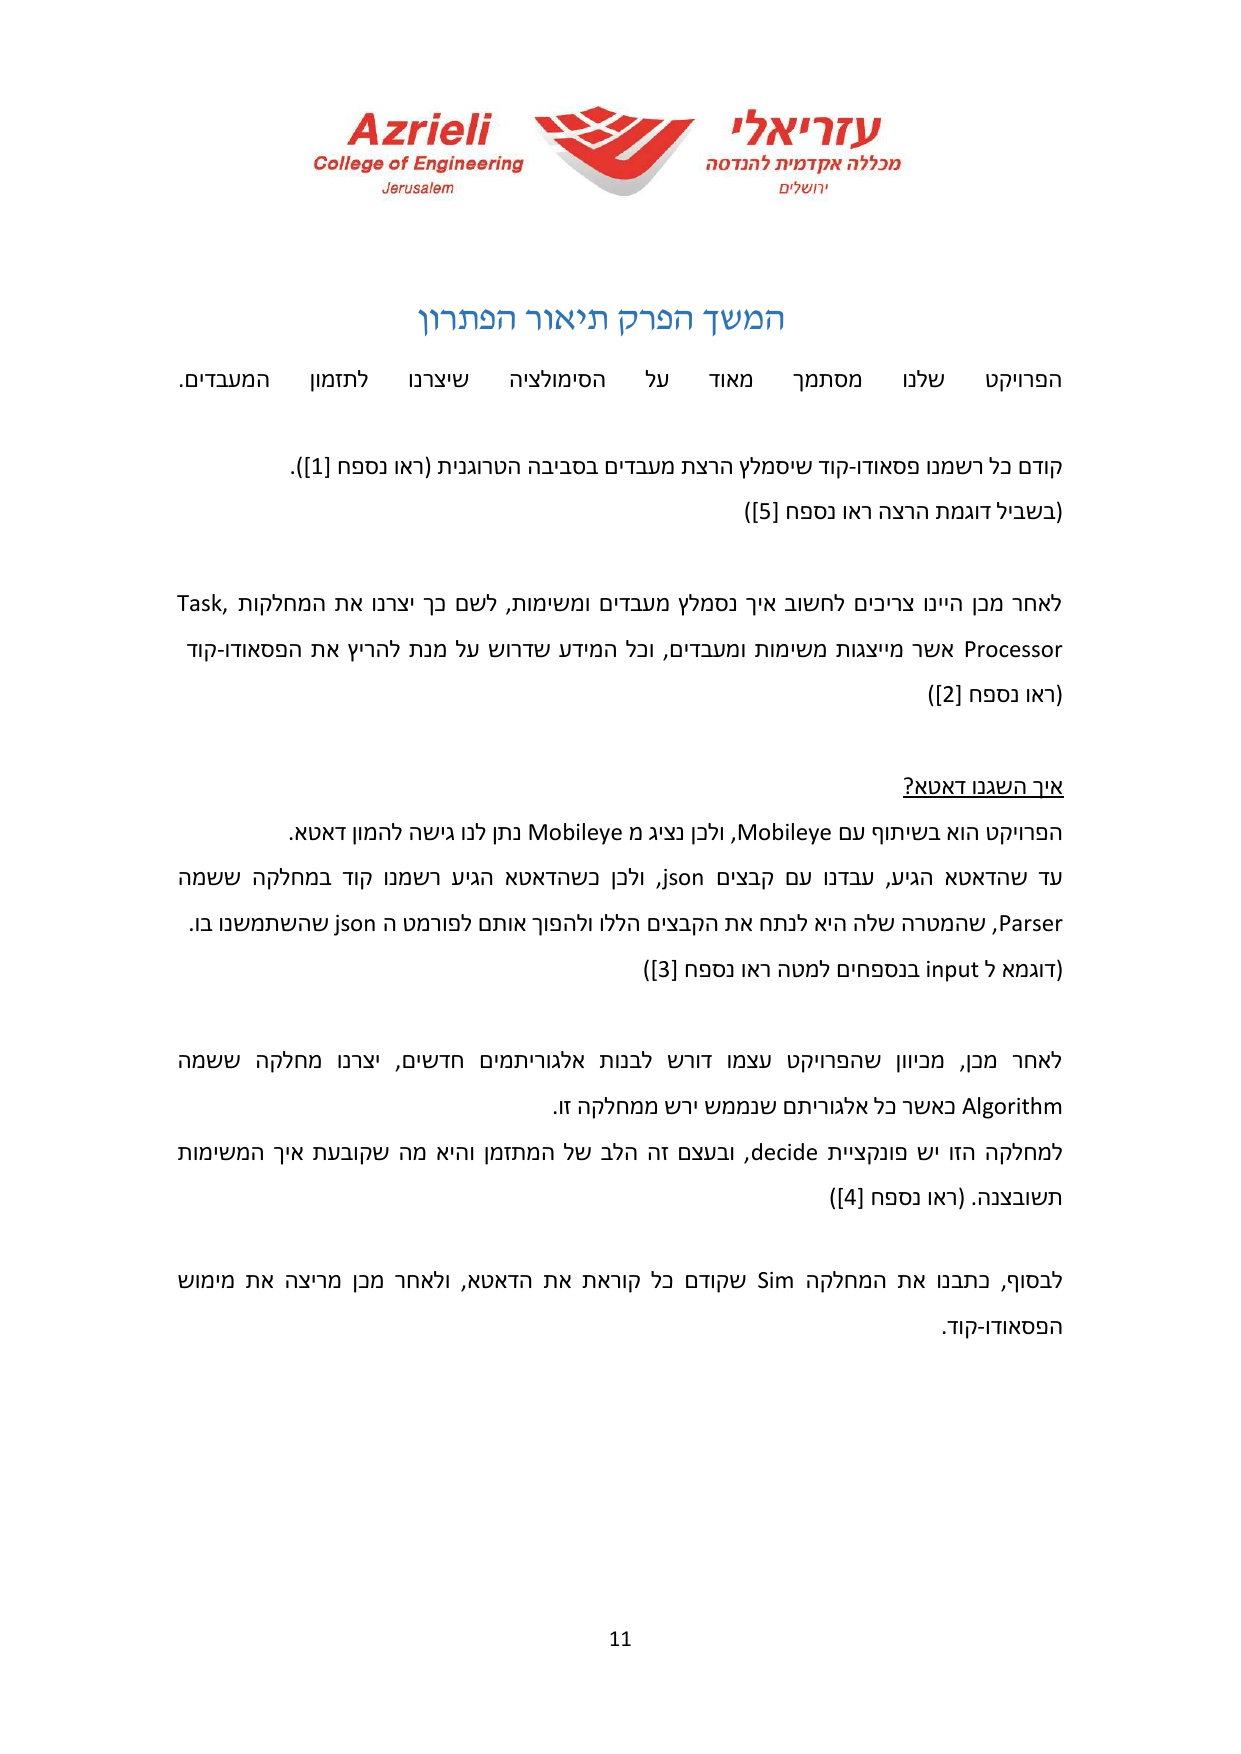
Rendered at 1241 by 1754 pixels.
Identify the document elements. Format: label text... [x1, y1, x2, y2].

text (בשביל דוגמת הרצה ראו נספח [5]) [177, 496, 1063, 526]
text קודם כל רשמנו פסאודו-קוד שיסמלץ הרצת מעבדים בסביבה הטרוגנית (ראו נספח [1]). [177, 450, 1063, 480]
subtitle המשך הפרק תיאור הפתרון [177, 302, 1026, 339]
text עד שהדאטא הגיע, עבדנו עם קבצים json, ולכן כשהדאטא הגיע רשמנו קוד במחלקה ששמה Parser, שהמטרה שלה היא לנתח את הקבצים הללו ולהפוך אותם לפורמט ה json שהשתמשנו בו. [177, 861, 1063, 938]
text (דוגמא ל input בנספחים למטה ראו נספח [3]) [177, 953, 1063, 983]
text לאחר מכן היינו צריכים לחשוב איך נסמלץ מעבדים ומשימות, לשם כך יצרנו את המחלקות Task, Processor אשר מייצגות משימות ומעבדים, וכל המידע שדרוש על מנת להריץ את הפסאודו-קוד (ראו נספח [2]) [177, 587, 1063, 709]
text לאחר מכן, מכיוון שהפרויקט עצמו דורש לבנות אלגוריתמים חדשים, יצרנו מחלקה ששמה Algorithm כאשר כל אלגוריתם שנממש ירש ממחלקה זו. [177, 1044, 1063, 1121]
text הפרויקט הוא בשיתוף עם Mobileye, ולכן נציג מ Mobileye נתן לנו גישה להמון דאטא. [177, 816, 1063, 846]
text למחלקה הזו יש פונקציית decide, ובעצם זה הלב של המתזמן והיא מה שקובעת איך המשימות תשובצנה. (ראו נספח [4]) [177, 1136, 1063, 1212]
text לבסוף, כתבנו את המחלקה Sim שקודם כל קוראת את הדאטא, ולאחר מכן מריצה את מימוש הפסאודו-קוד. [177, 1264, 1063, 1340]
text איך השגנו דאטא? [177, 770, 1063, 800]
text הפרויקט שלנו מסתמך מאוד על הסימולציה שיצרנו לתזמון המעבדים. [177, 363, 1063, 436]
picture [42, 44, 1173, 221]
